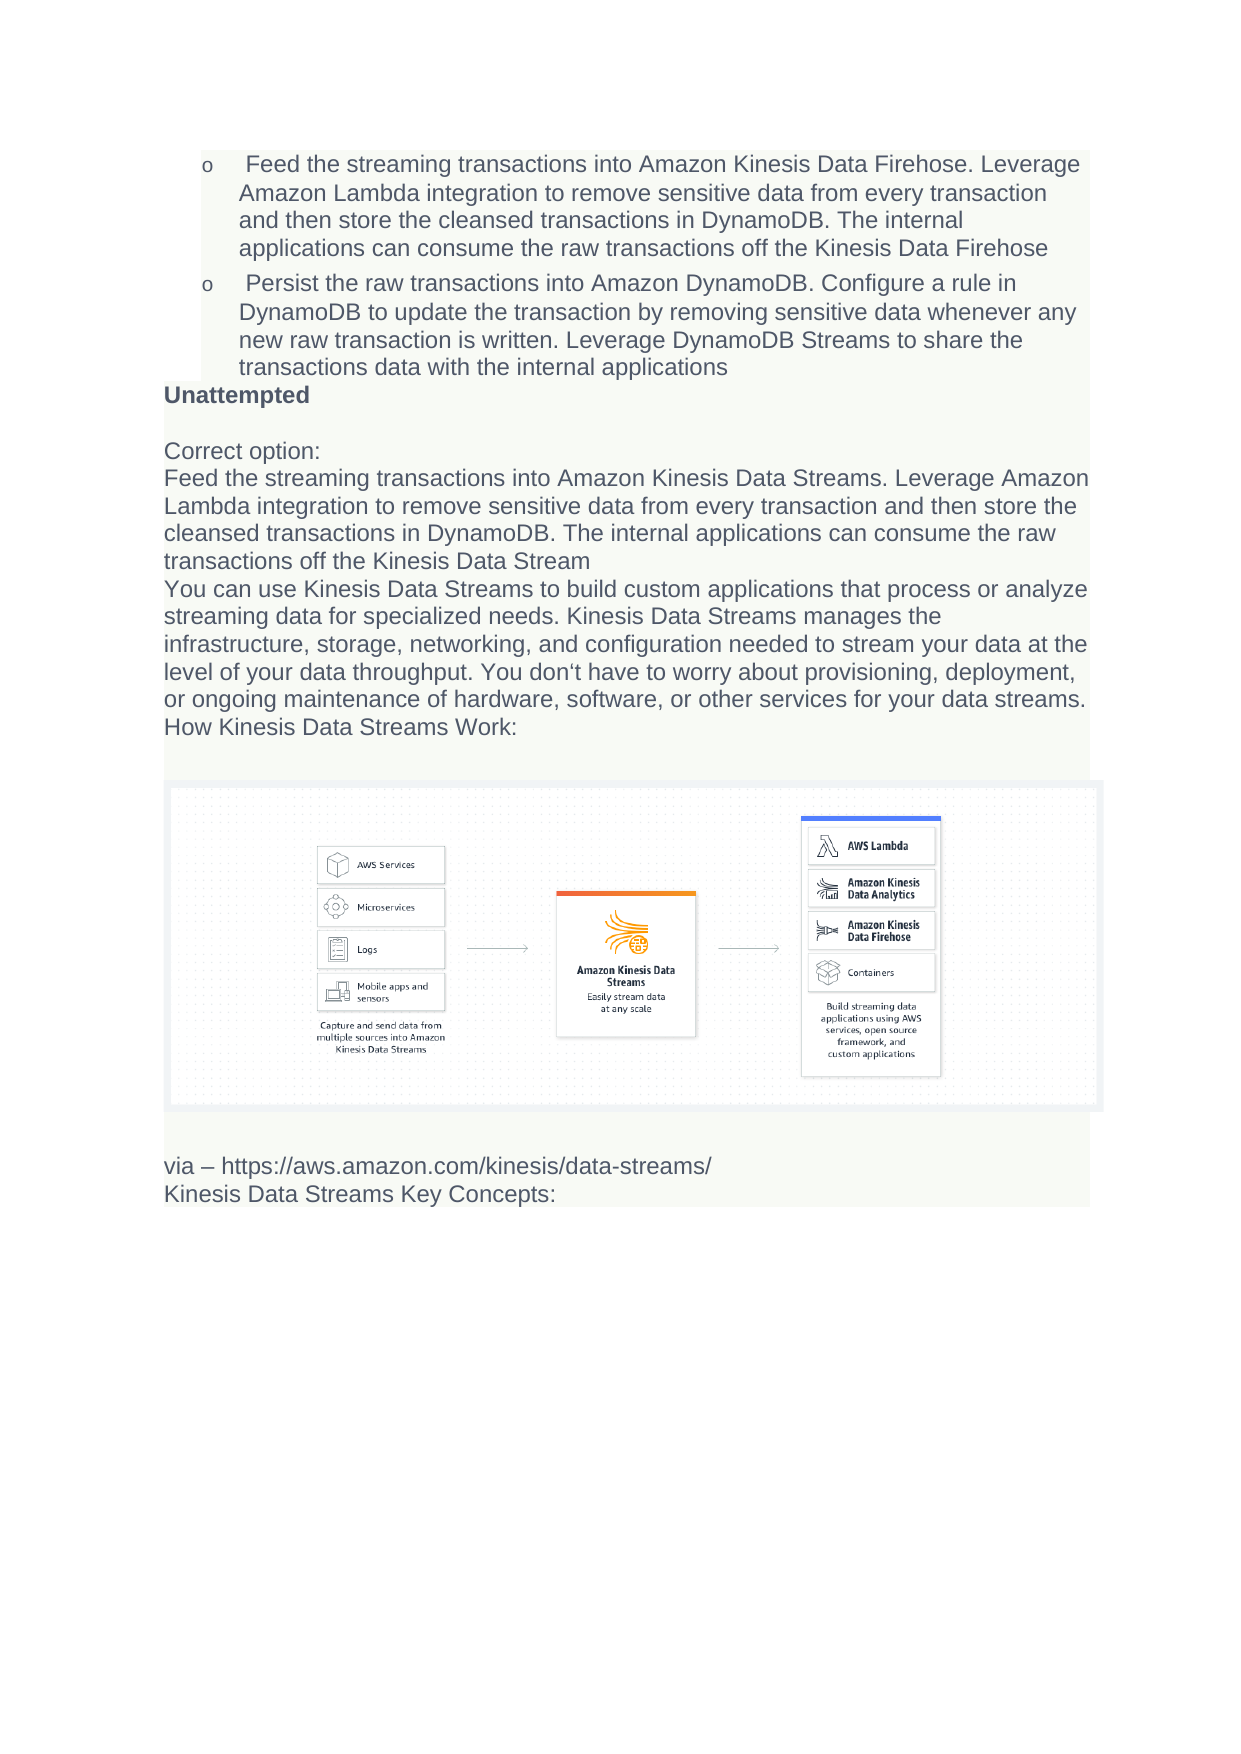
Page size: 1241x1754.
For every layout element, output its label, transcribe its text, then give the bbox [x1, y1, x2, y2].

text Unattempted [164, 381, 1090, 437]
text Correct option: Feed the streaming transactions into Amazon Kinesis Data Streams. Leverage Amazon Lambda integration to remove sensitive data from every transaction and then store the cleansed transactions in DynamoDB. The internal applications can consume the raw transactions off the Kinesis Data Stream You can use Kinesis Data Streams to build custom applications that process or analyze streaming data for specialized needs. Kinesis Data Streams manages the infrastructure, storage, networking, and configuration needed to stream your data at the level of your data throughput. You don‘t have to worry about provisioning, deployment, or ongoing maintenance of hardware, software, or other services for your data streams. How Kinesis Data Streams Work: [164, 437, 1090, 740]
picture [163, 780, 1104, 1112]
list Feed the streaming transactions into Amazon Kinesis Data Firehose. Leverage Amazon Lambda integration to remove sensitive data from every transaction and then store the cleansed transactions in DynamoDB. The internal applications can consume the raw transactions off the Kinesis Data Firehose [201, 150, 1090, 262]
list Persist the raw transactions into Amazon DynamoDB. Configure a rule in DynamoDB to update the transaction by removing sensitive data whenever any new raw transaction is written. Leverage DynamoDB Streams to share the transactions data with the internal applications [201, 269, 1090, 381]
text via – https://aws.amazon.com/kinesis/data-streams/ Kinesis Data Streams Key Concepts: [164, 1152, 1090, 1207]
